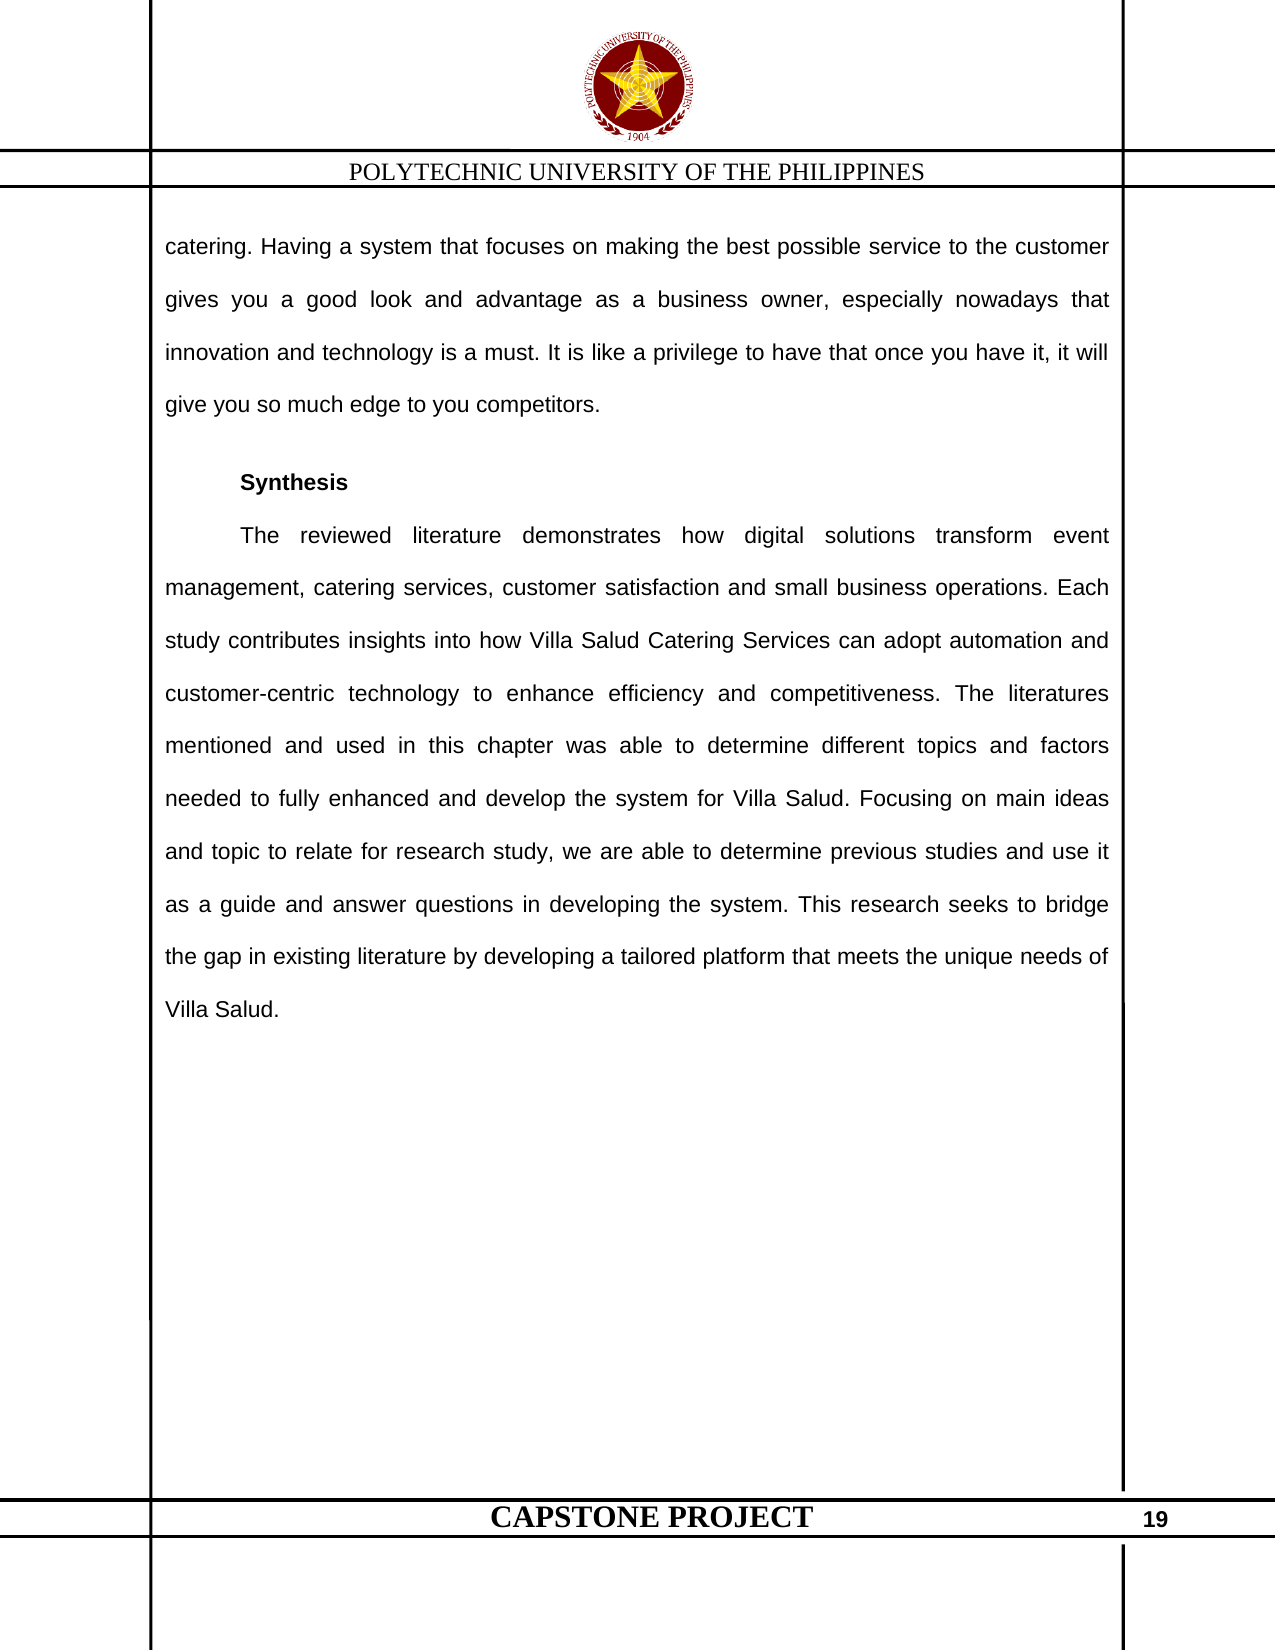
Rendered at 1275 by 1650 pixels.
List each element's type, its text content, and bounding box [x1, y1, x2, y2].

picture [582, 31, 694, 142]
text Synthesis The reviewed literature demonstrates how digital solutions transform event management, catering services, customer satisfaction and small business operations. Each study contributes insights into how Villa Salud Catering Services can adopt automation and customer-centric technology to enhance efficiency and competitiveness. The literatures mentioned and used in this chapter was able to determine different topics and factors needed to fully enhanced and develop the system for Villa Salud. Focusing on main ideas and topic to relate for research study, we are able to determine previous studies and use it as a guide and answer questions in developing the system. This research seeks to bridge the gap in existing literature by developing a tailored platform that meets the unique needs of Villa Salud. [165, 469, 1110, 1022]
